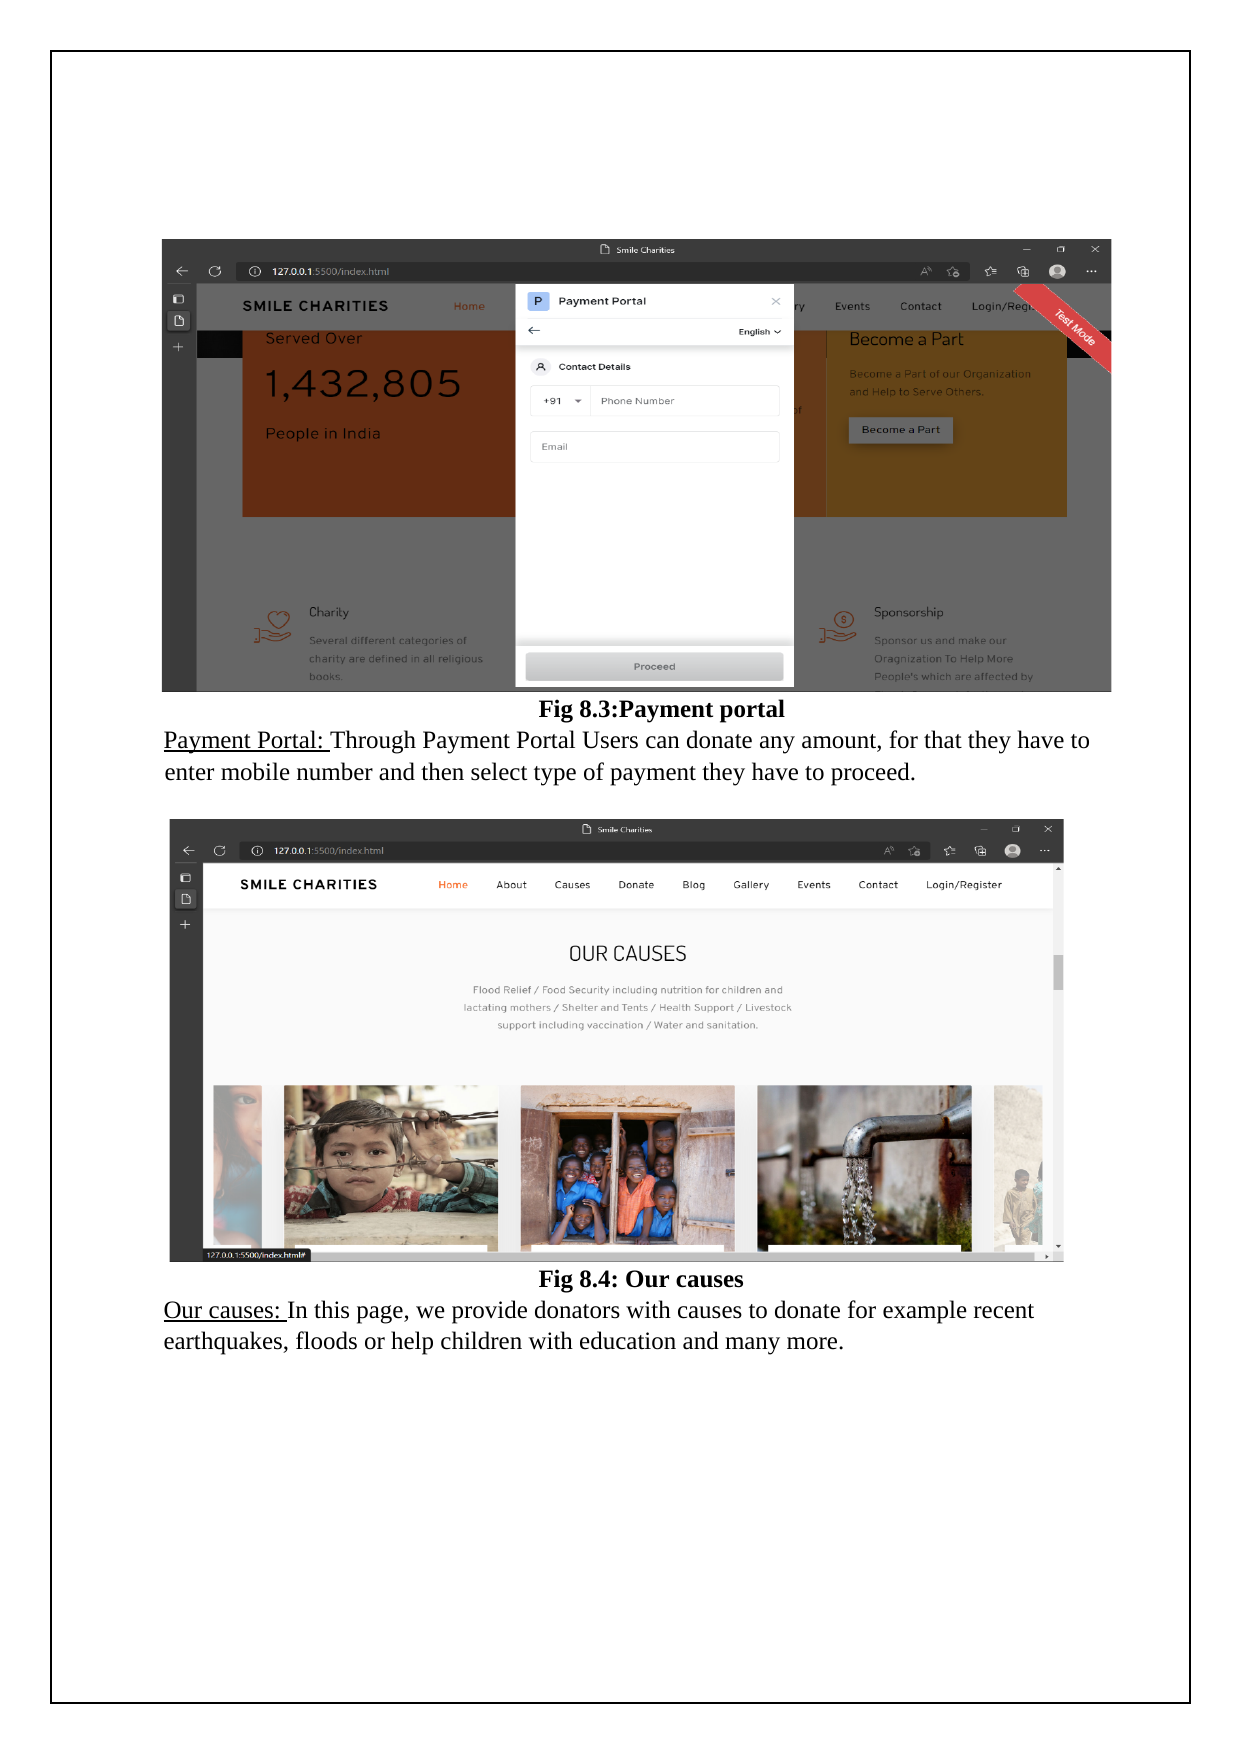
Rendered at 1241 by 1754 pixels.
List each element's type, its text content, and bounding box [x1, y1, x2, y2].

picture [161, 239, 1112, 692]
text Payment Portal: Through Payment Portal Users can donate any amount, for that they have to enter mobile number and then select type of payment they have to proceed. [163, 725, 1142, 786]
text Fig 8.4: Our causes [163, 1264, 1142, 1293]
text Fig 8.3:Payment portal [163, 694, 1142, 722]
text Our causes: In this page, we provide donators with causes to donate for example recent earthquakes, floods or help children with education and many more. [163, 1295, 1142, 1355]
picture [169, 819, 1064, 1262]
